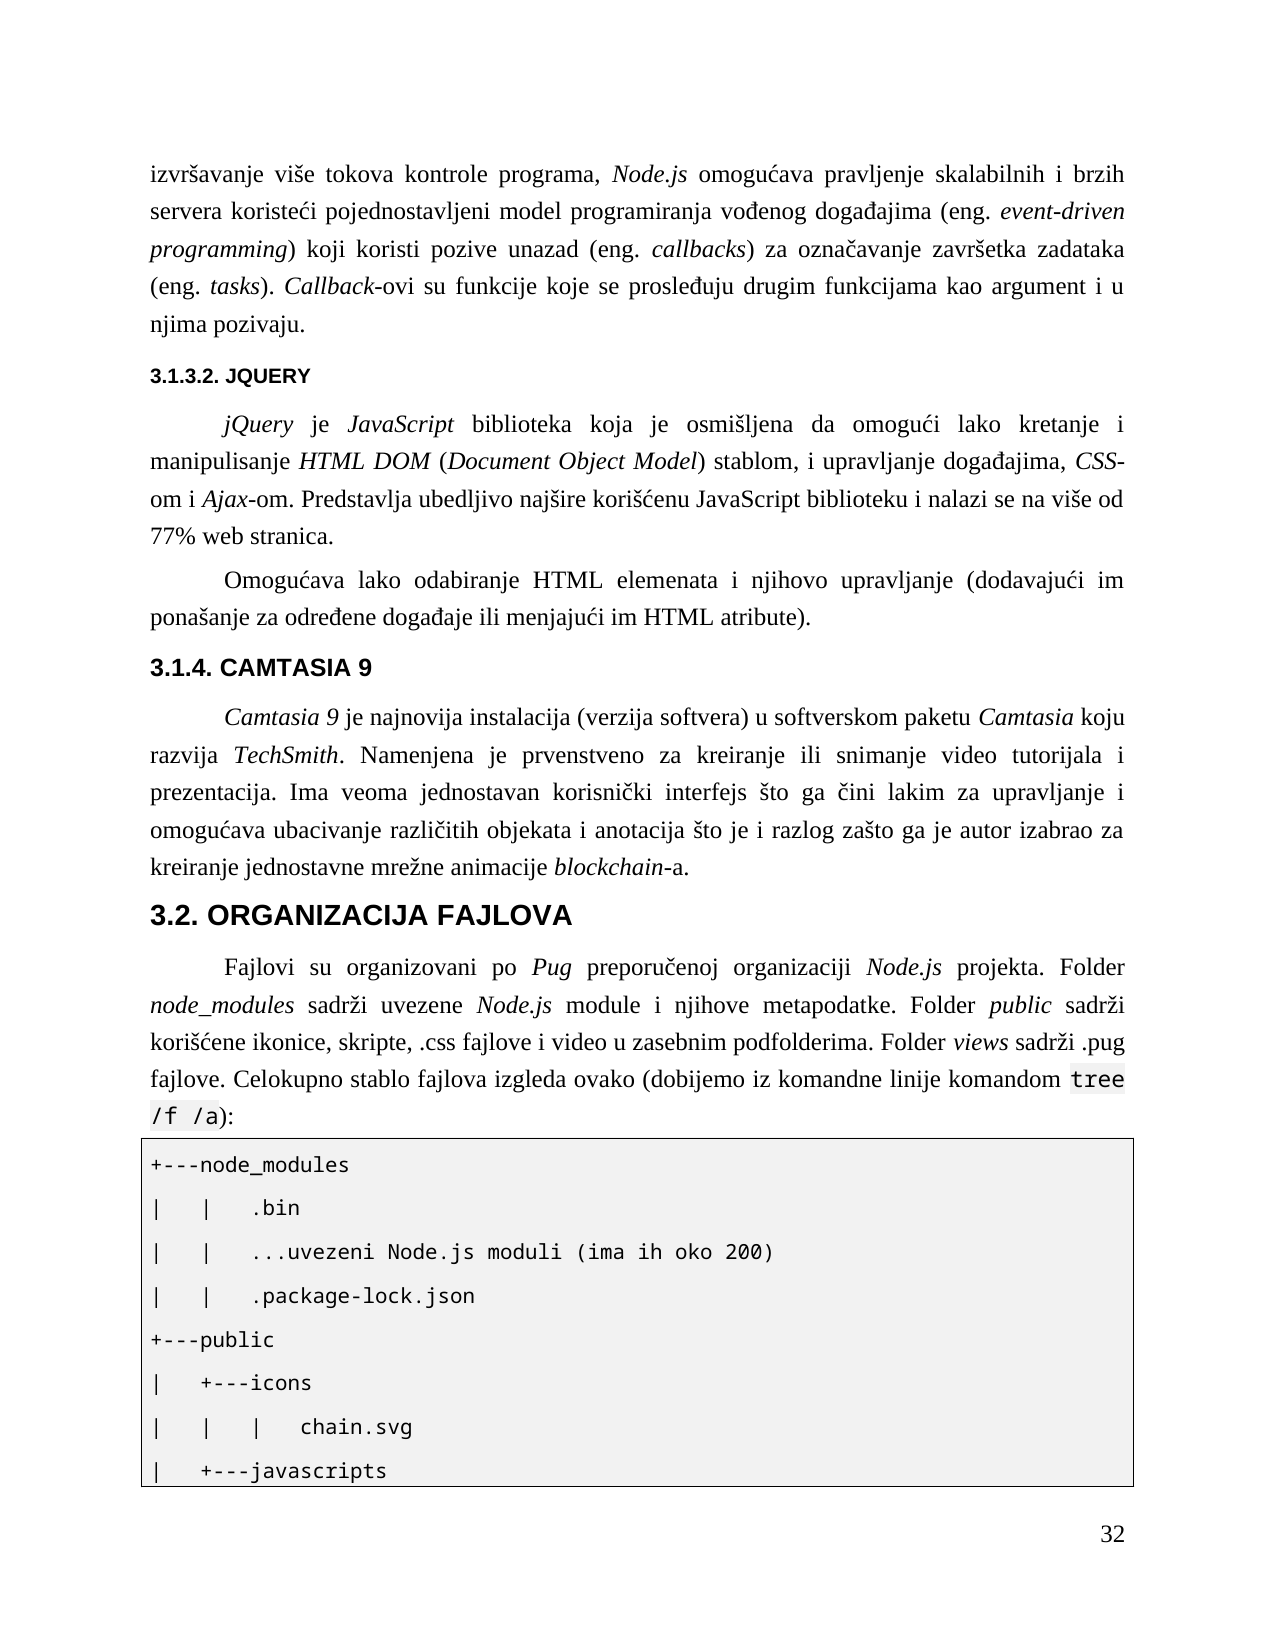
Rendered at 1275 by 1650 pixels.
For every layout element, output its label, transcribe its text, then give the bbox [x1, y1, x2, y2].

text | | | chain.svg [142, 1400, 1133, 1441]
text Omogućava lako odabiranje HTML elemenata i njihovo upravljanje (dodavajući im ponašanje za određene događaje ili menjajući im HTML atribute). [150, 556, 1125, 631]
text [150, 150, 1125, 337]
subtitle Camtasia 9 [150, 644, 1125, 681]
subtitle jQuery [150, 350, 1125, 387]
text | | .package-lock.json [142, 1269, 1133, 1309]
text Camtasia 9 je najnovija instalacija (verzija softvera) u softverskom paketu Camtasia koju razvija TechSmith. Namenjena je prvenstveno za kreiranje ili snimanje video tutorijala i prezentacija. Ima veoma jednostavan korisnički interfejs što ga čini lakim za upravljanje i omogućava ubacivanje različitih objekata i anotacija što je i razlog zašto ga je autor izabrao za kreiranje jednostavne mrežne animacije blockchain-a. [150, 694, 1125, 881]
text | +---icons [142, 1356, 1133, 1397]
text | | ...uvezeni Node.js moduli (ima ih oko 200) [142, 1225, 1133, 1266]
text Fajlovi su organizovani po Pug preporučenoj organizaciji Node.js projekta. Folder node_modules sadrži uvezene Node.js module i njihove metapodatke. Folder public sadrži korišćene ikonice, skripte, .css fajlove i video u zasebnim podfolderima. Folder views sadrži .pug fajlove. Celokupno stablo fajlova izgleda ovako (dobijemo iz komandne linije komandom tree /f /a): [150, 944, 1125, 1131]
text +---public [142, 1312, 1133, 1353]
text | +---javascripts [142, 1444, 1133, 1486]
text jQuery je JavaScript biblioteka koja je osmišljena da omogući lako kretanje i manipulisanje HTML DOM (Document Object Model) stablom, i upravljanje događajima, CSS-om i Ajax-om. Predstavlja ubedljivo najšire korišćenu JavaScript biblioteku i nalazi se na više od 77% web stranica. [150, 400, 1125, 550]
text | | .bin [142, 1181, 1133, 1222]
subtitle Organizacija Fajlova [150, 894, 1125, 931]
text +---node_modules [142, 1139, 1133, 1178]
